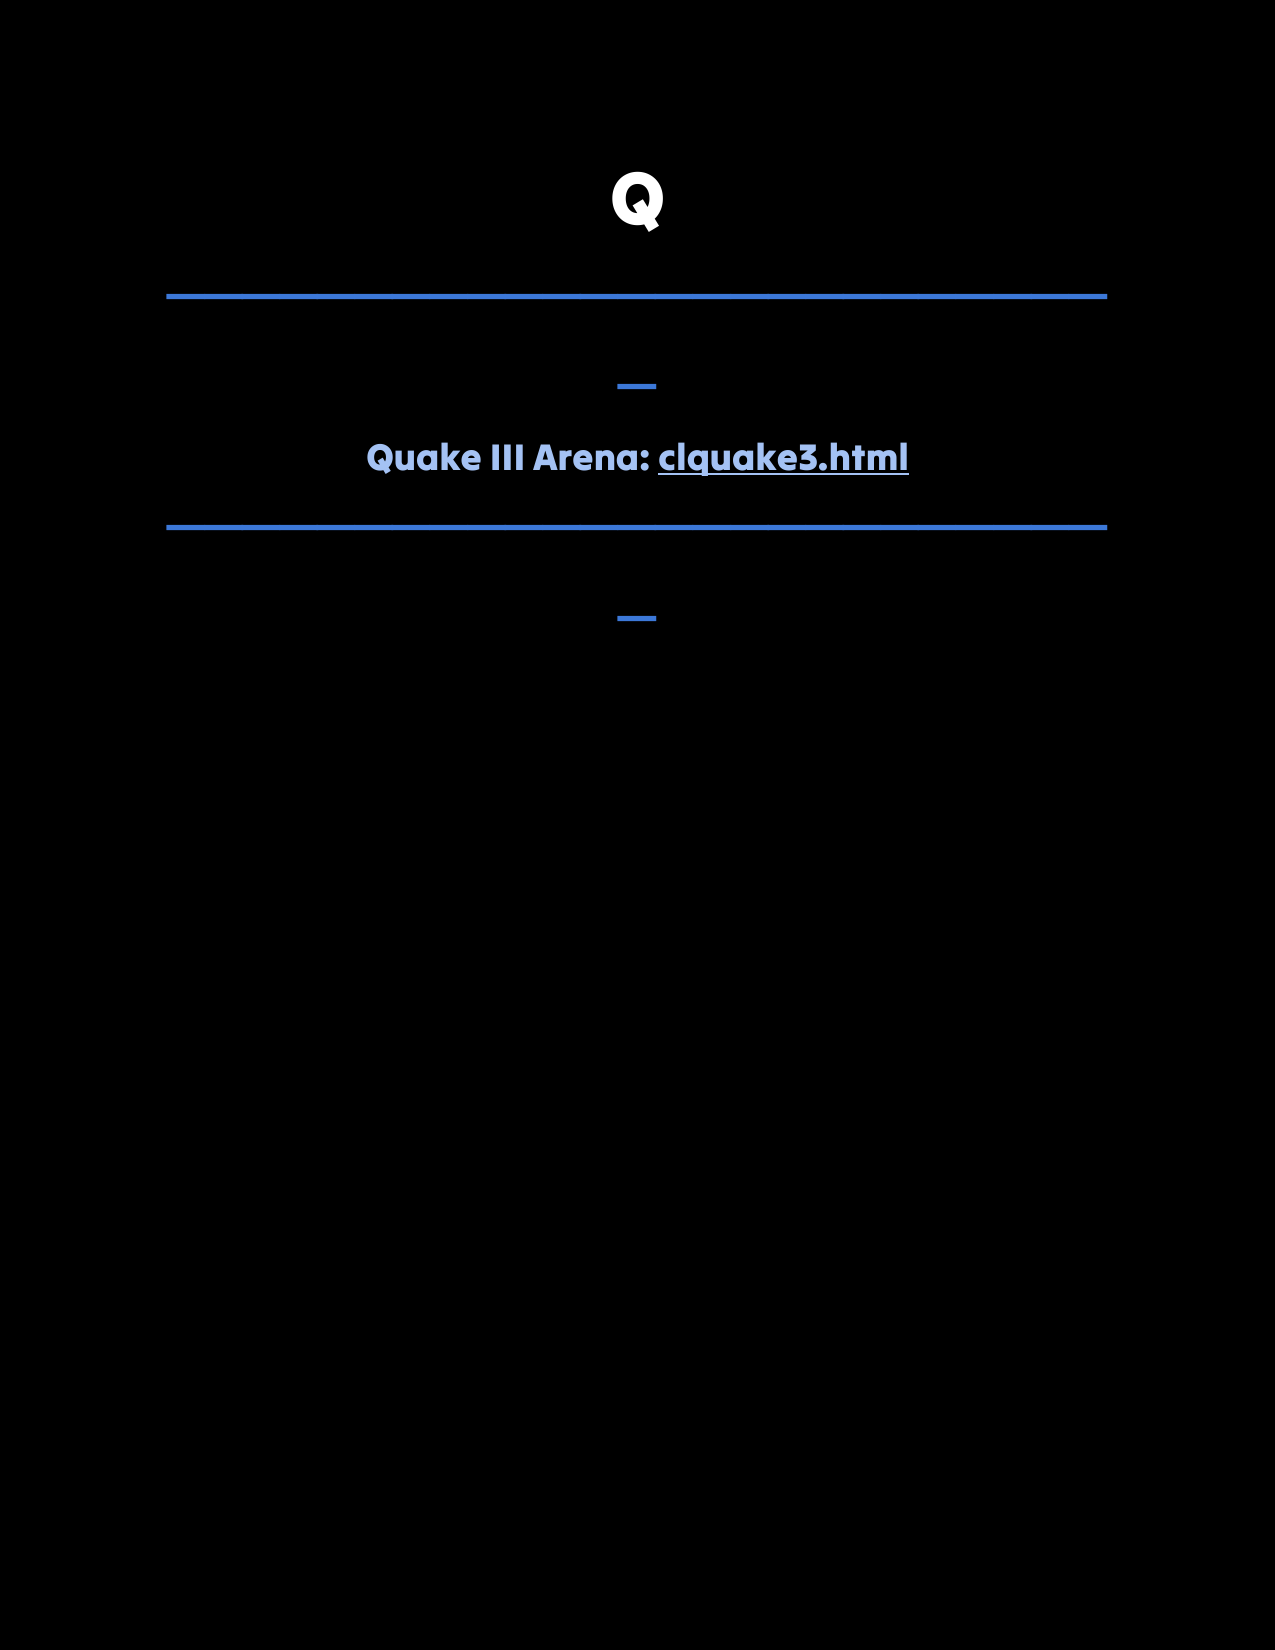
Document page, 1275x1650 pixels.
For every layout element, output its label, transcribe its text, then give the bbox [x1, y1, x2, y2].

text Q ────────────────────────── Quake III Arena: clquake3.html [150, 150, 1125, 480]
text ────────────────────────── [150, 487, 1125, 657]
